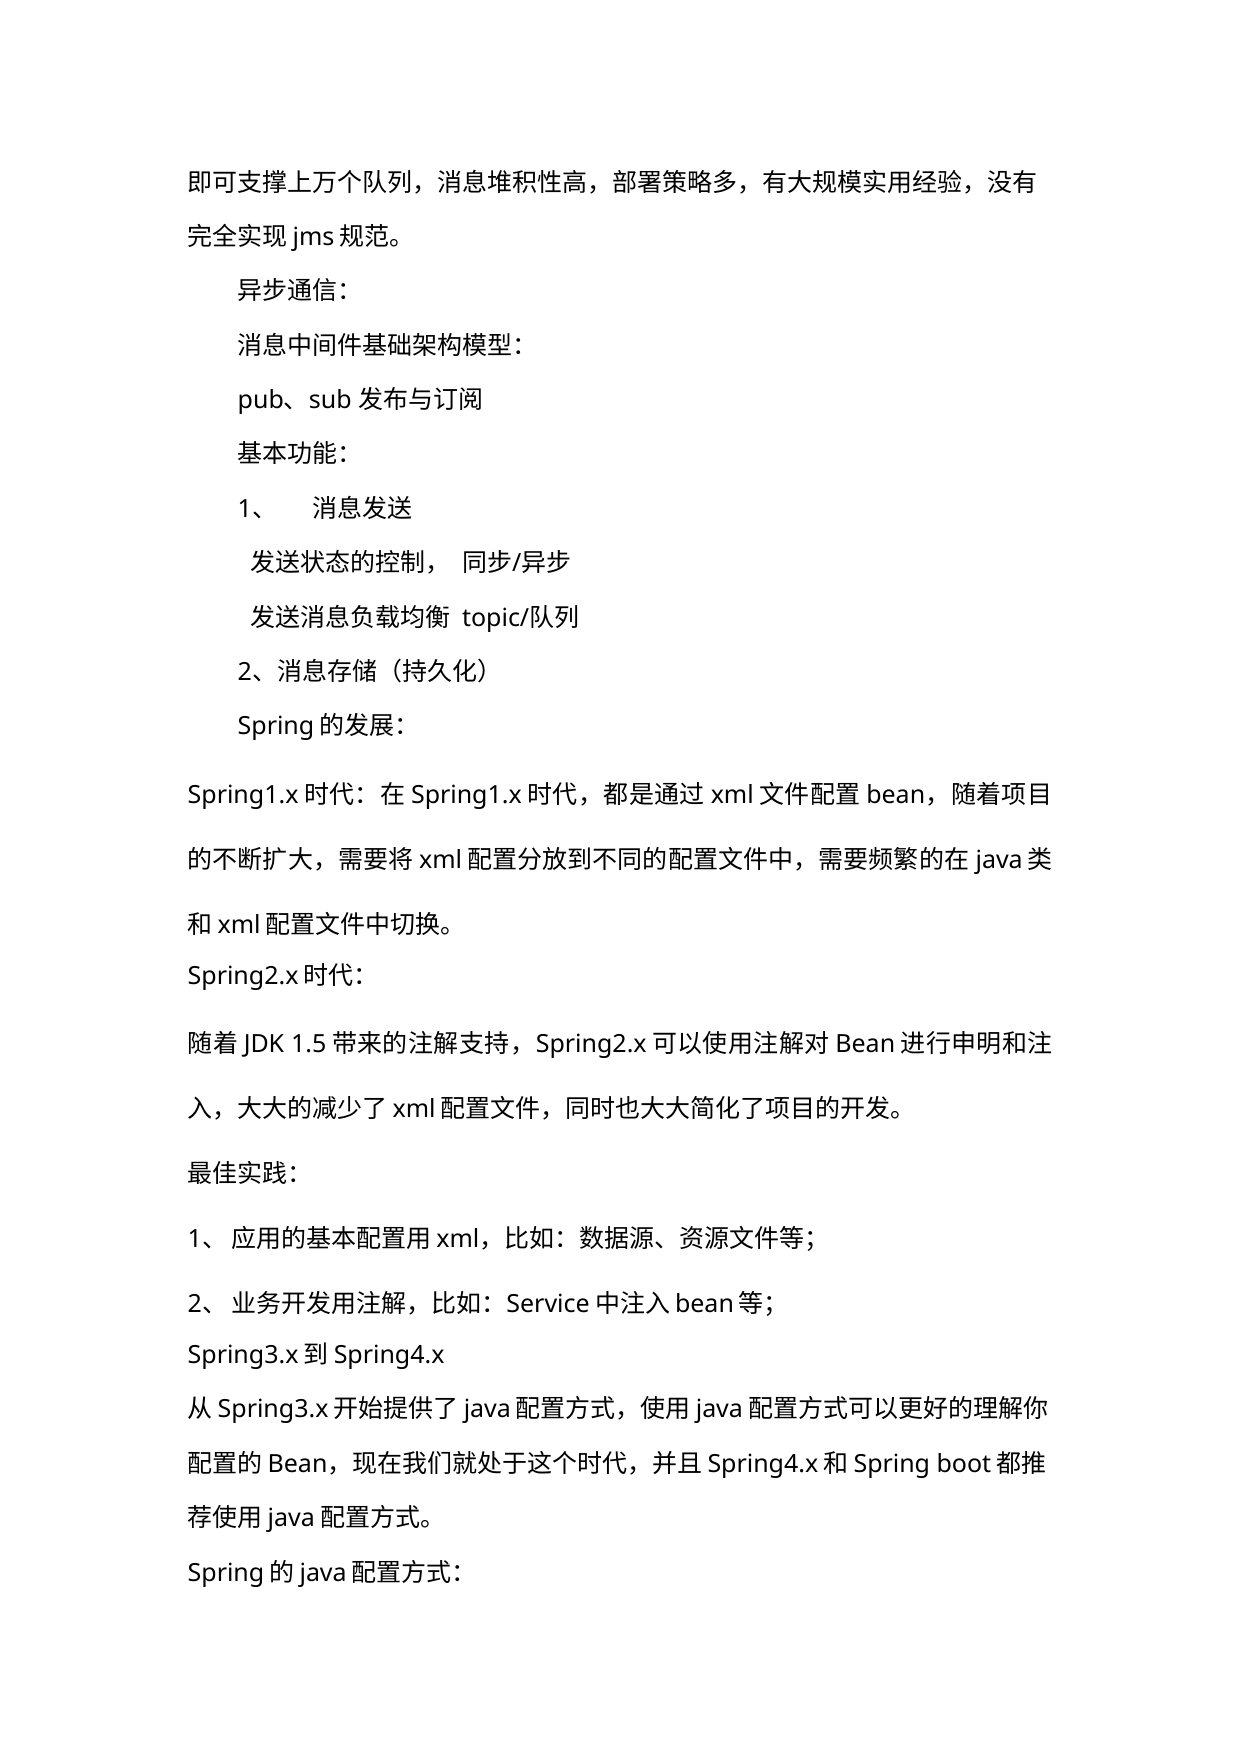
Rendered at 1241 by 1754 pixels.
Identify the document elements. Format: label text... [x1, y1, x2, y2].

text 基本功能： [187, 434, 1053, 470]
text 发送状态的控制， 同步/异步 [237, 543, 1053, 579]
list 业务开发用注解，比如：Service中注入bean等； [187, 1269, 1053, 1334]
text 最佳实践： [187, 1139, 1053, 1204]
list 消息发送 [237, 488, 1053, 524]
text 发送消息负载均衡 topic/队列 [237, 597, 1053, 633]
text 从Spring3.x开始提供了java配置方式，使用java配置方式可以更好的理解你配置的Bean，现在我们就处于这个时代，并且Spring4.x和Spring boot都推荐使用java配置方式。 [187, 1389, 1053, 1534]
text 随着JDK 1.5带来的注解支持，Spring2.x可以使用注解对Bean进行申明和注入，大大的减少了xml配置文件，同时也大大简化了项目的开发。 [187, 1009, 1053, 1139]
text pub、sub 发布与订阅 [187, 379, 1053, 416]
text Spring的发展： [187, 706, 1053, 742]
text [187, 162, 1053, 253]
text 异步通信： [187, 271, 1053, 307]
text Spring1.x时代：在Spring1.x时代，都是通过xml文件配置bean，随着项目的不断扩大，需要将xml配置分放到不同的配置文件中，需要频繁的在java类和xml配置文件中切换。 [187, 760, 1053, 955]
text 消息中间件基础架构模型： [187, 325, 1053, 361]
text Spring2.x时代： [187, 955, 1053, 991]
text Spring的java配置方式： [187, 1552, 1053, 1588]
list 应用的基本配置用xml，比如：数据源、资源文件等； [187, 1204, 1053, 1269]
text 2、消息存储（持久化） [237, 651, 1053, 688]
text Spring3.x到Spring4.x [187, 1334, 1053, 1371]
